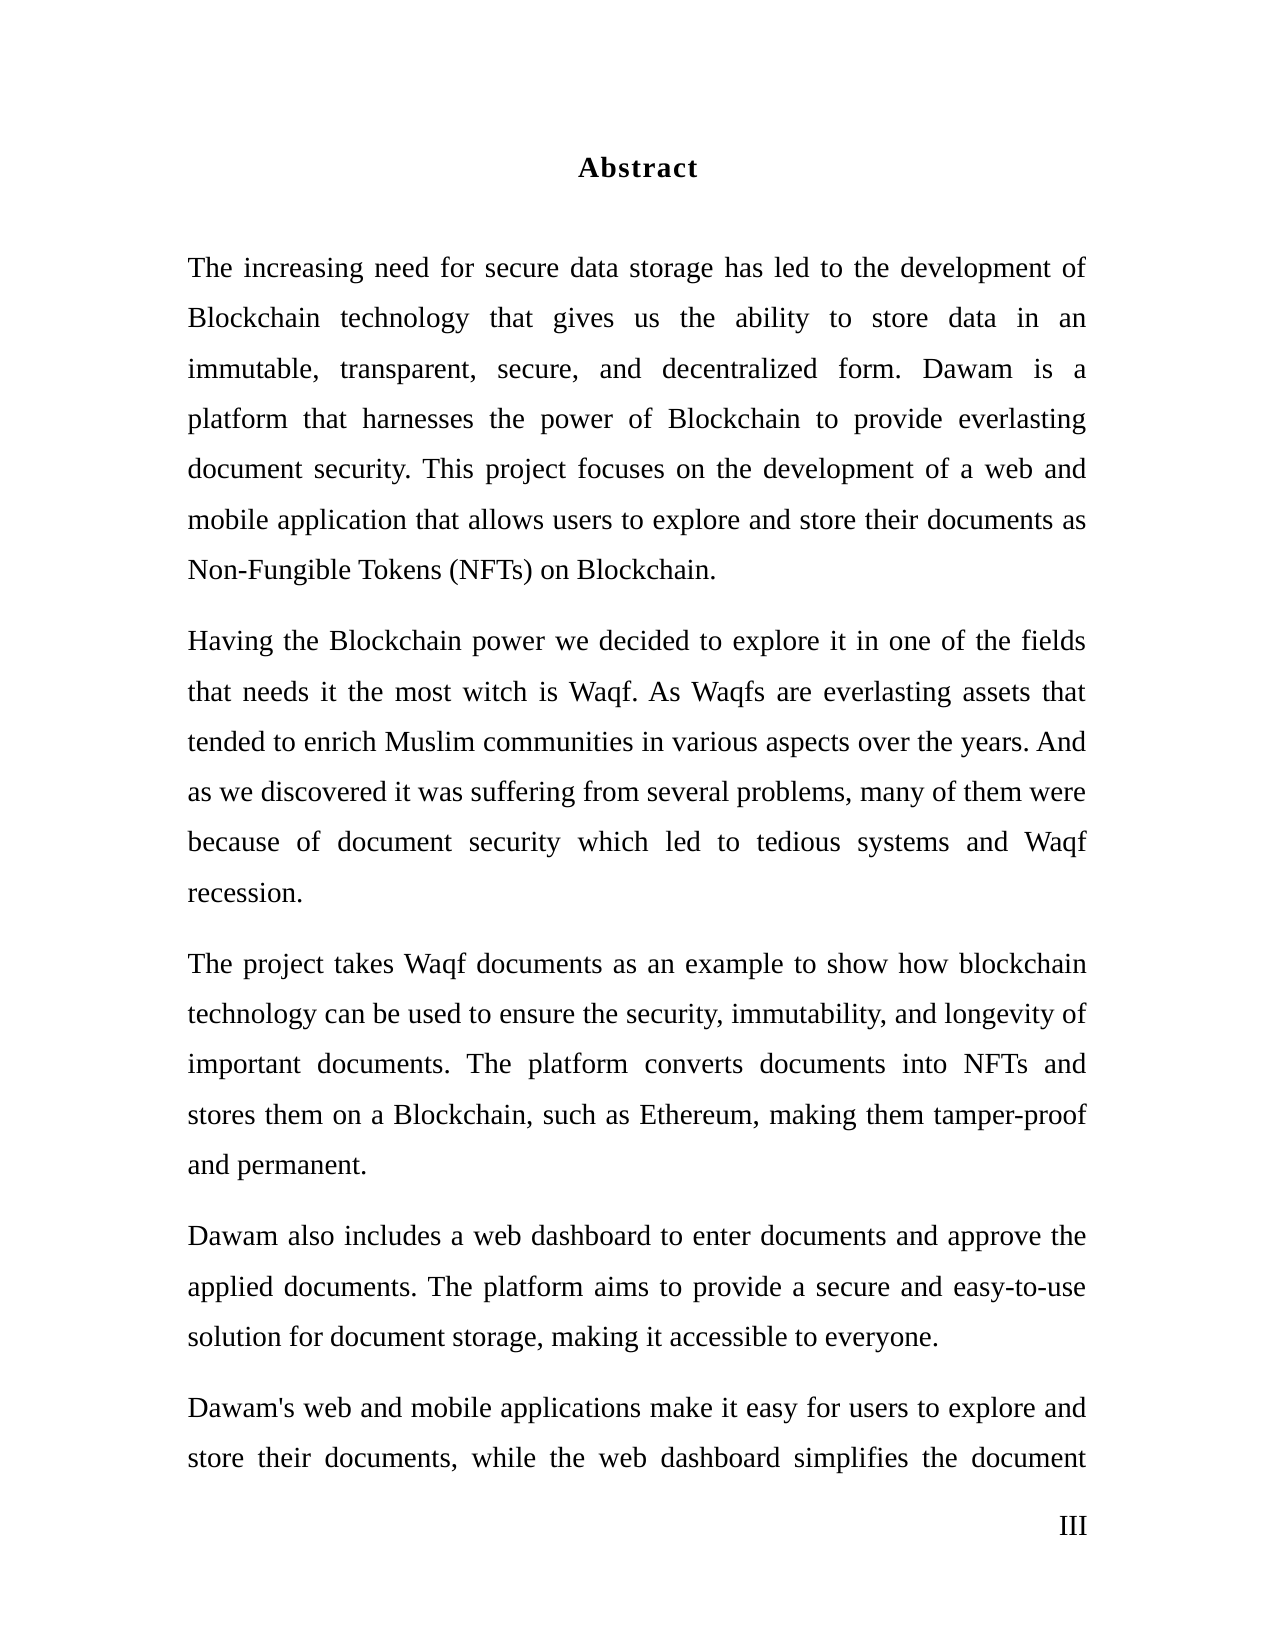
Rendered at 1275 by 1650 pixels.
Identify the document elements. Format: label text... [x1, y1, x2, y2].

text Dawam also includes a web dashboard to enter documents and approve the applied documents. The platform aims to provide a secure and easy-to-use solution for document storage, making it accessible to everyone. [187, 1218, 1087, 1353]
subtitle Abstract [187, 150, 1087, 183]
text Having the Blockchain power we decided to explore it in one of the fields that needs it the most witch is Waqf. As Waqfs are everlasting assets that tended to enrich Muslim communities in various aspects over the years. And as we discovered it was suffering from several problems, many of them were because of document security which led to tedious systems and Waqf recession. [187, 623, 1087, 908]
text The project takes Waqf documents as an example to show how blockchain technology can be used to ensure the security, immutability, and longevity of important documents. The platform converts documents into NFTs and stores them on a Blockchain, such as Ethereum, making them tamper-proof and permanent. [187, 946, 1087, 1181]
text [187, 1390, 1087, 1474]
text The increasing need for secure data storage has led to the development of Blockchain technology that gives us the ability to store data in an immutable, transparent, secure, and decentralized form. Dawam is a platform that harnesses the power of Blockchain to provide everlasting document security. This project focuses on the development of a web and mobile application that allows users to explore and store their documents as Non-Fungible Tokens (NFTs) on Blockchain. [187, 250, 1087, 586]
